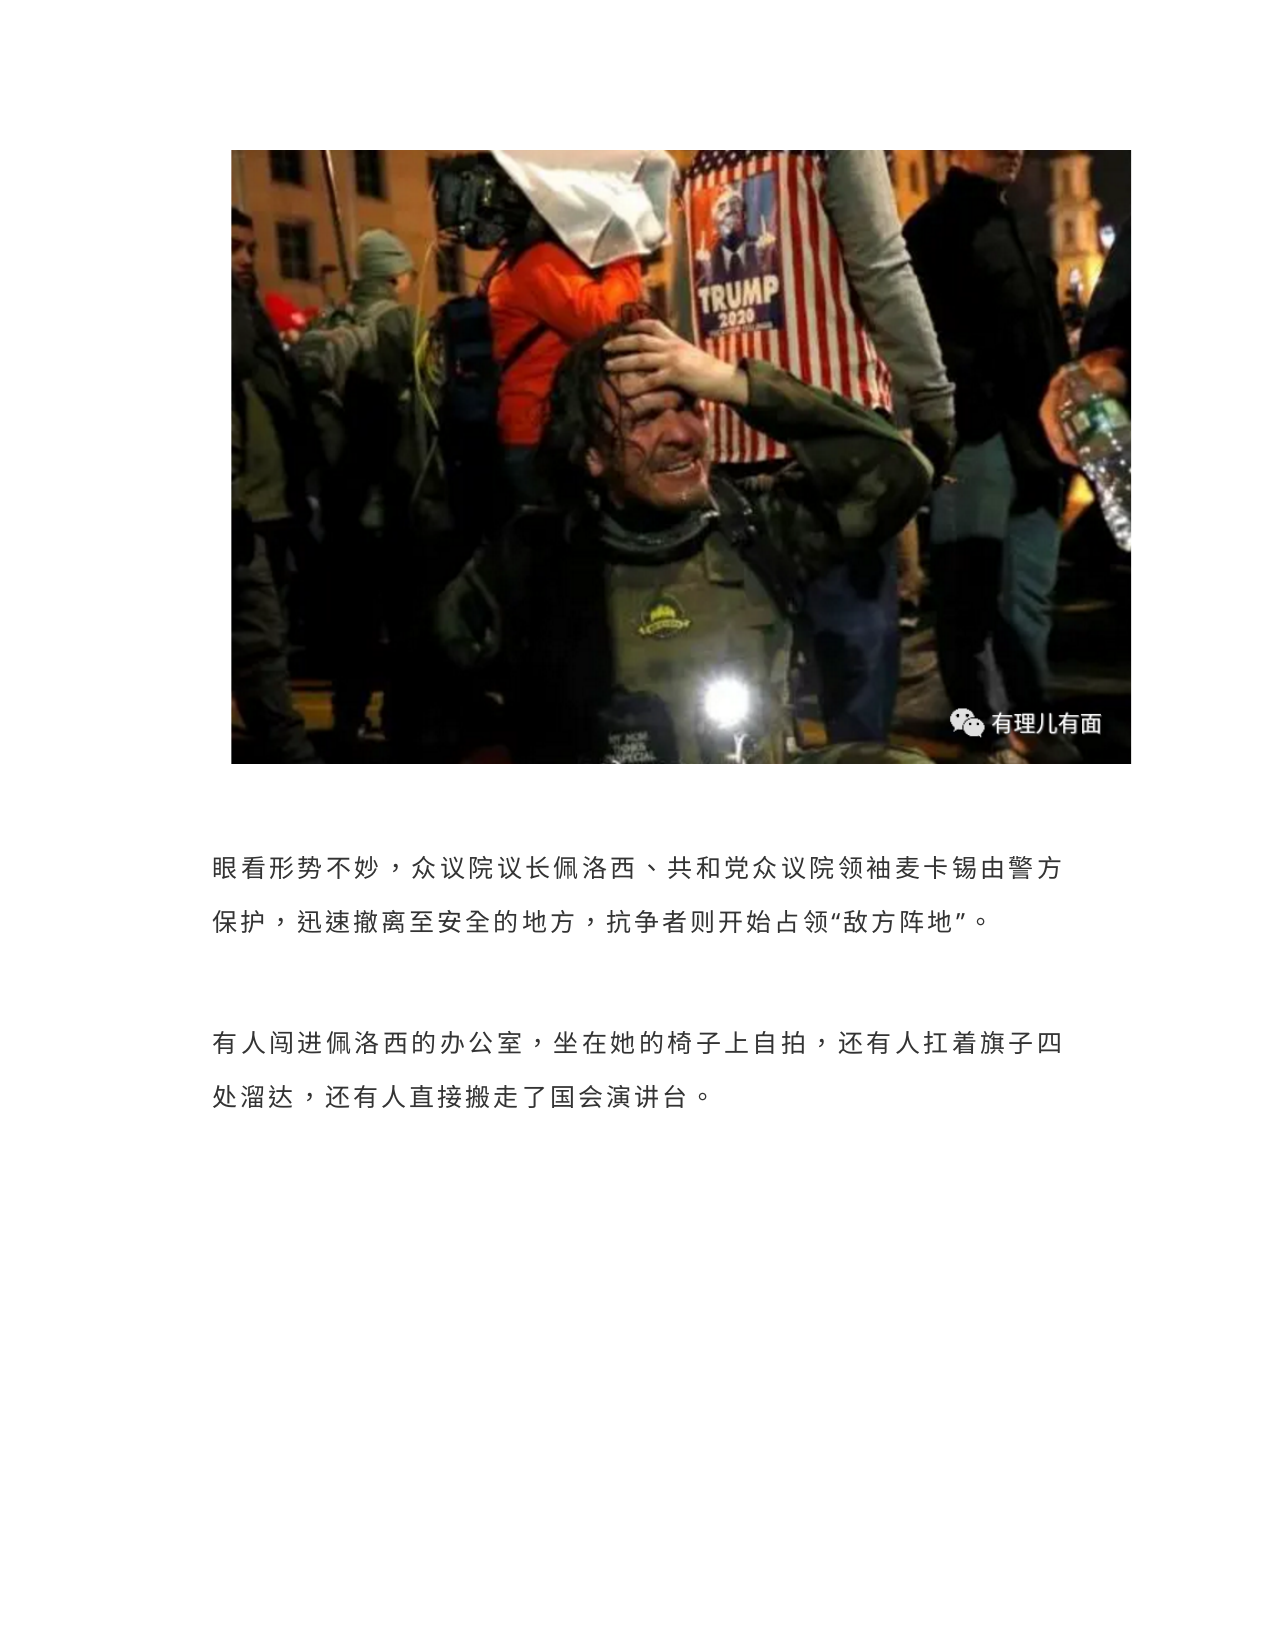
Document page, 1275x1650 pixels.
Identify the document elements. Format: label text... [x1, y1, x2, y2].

text 有人闯进佩洛西的办公室，坐在她的椅子上自拍，还有人扛着旗子四处溜达，还有人直接搬走了国会演讲台。 [212, 1007, 1062, 1113]
text 眼看形势不妙，众议院议长佩洛西、共和党众议院领袖麦卡锡由警方保护，迅速撤离至安全的地方，抗争者则开始占领“敌方阵地”。 [212, 832, 1062, 938]
picture [231, 150, 1132, 764]
